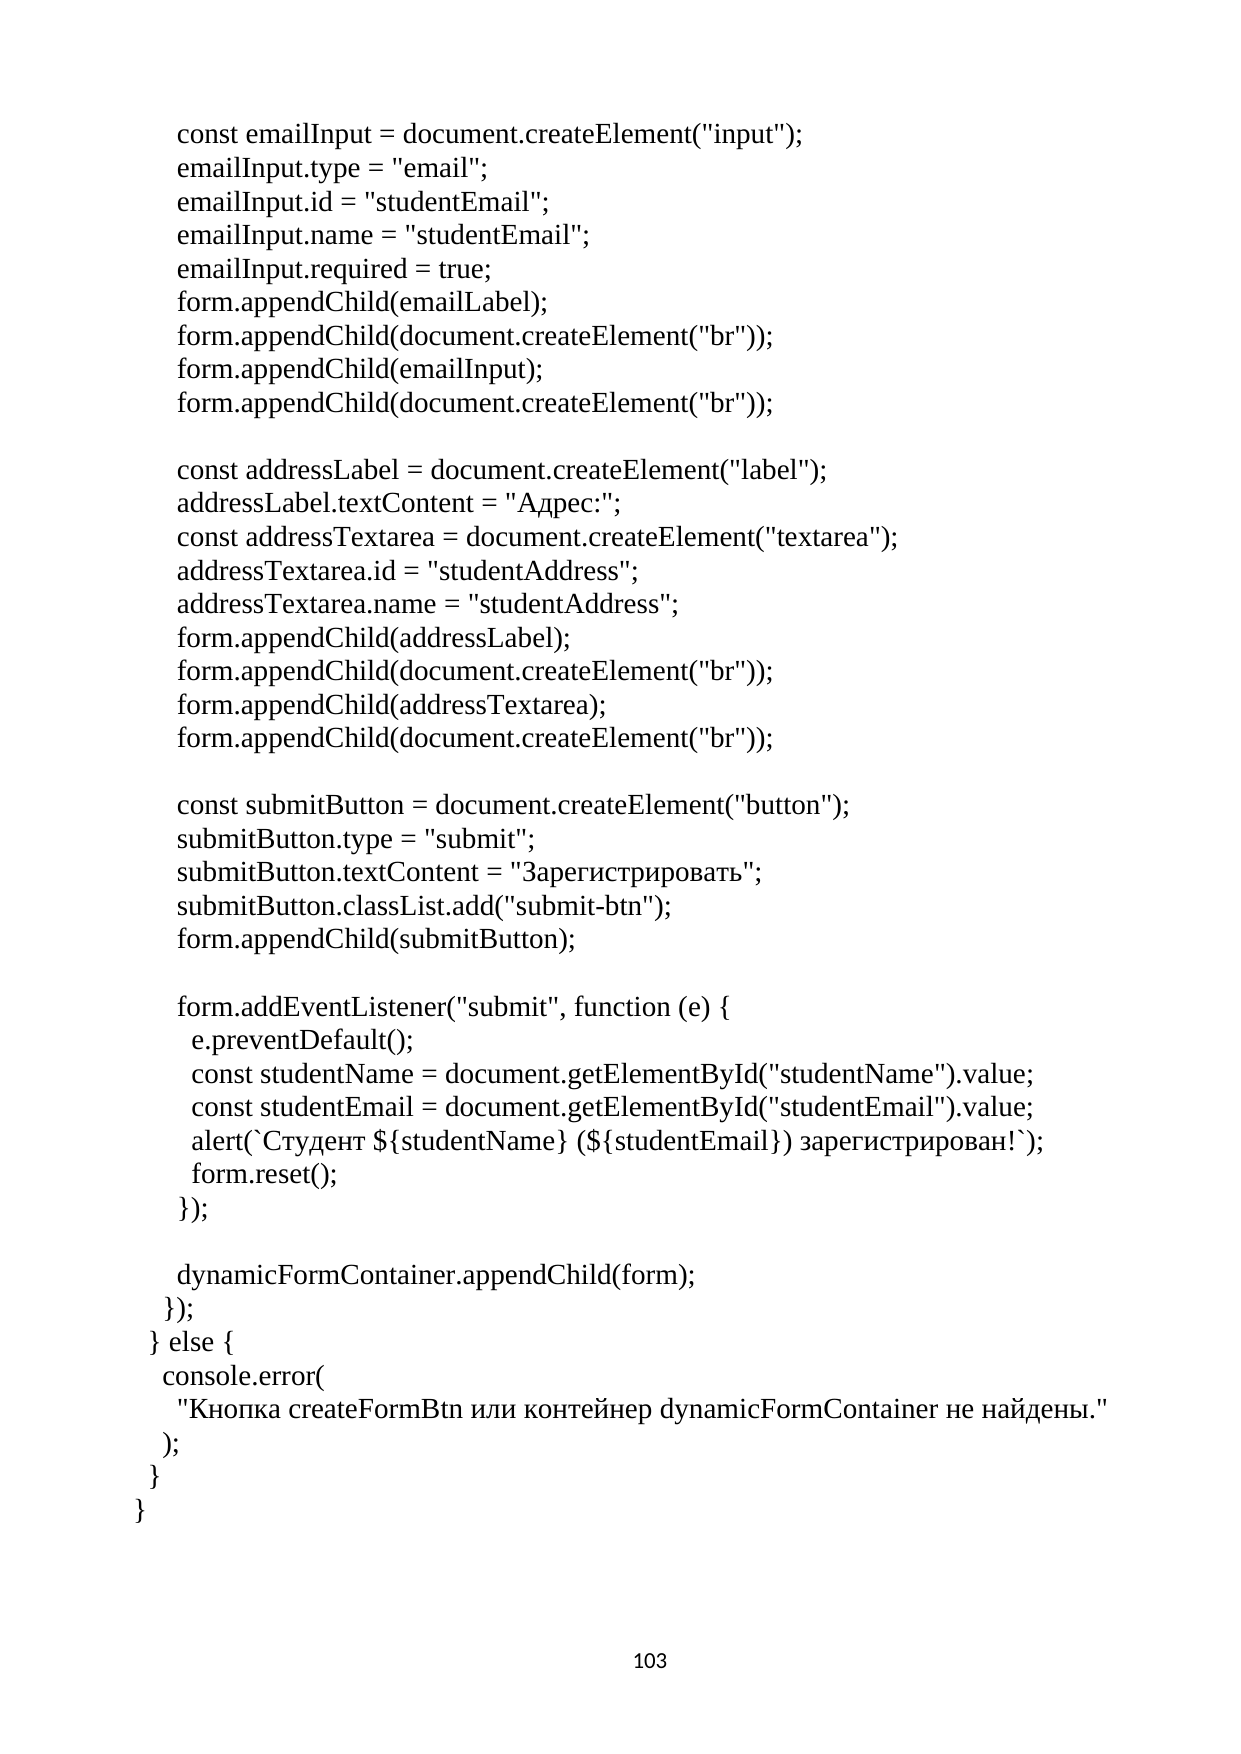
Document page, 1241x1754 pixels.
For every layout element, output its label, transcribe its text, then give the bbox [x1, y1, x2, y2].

text submitButton.textContent = "Зарегистрировать"; [133, 854, 1166, 888]
text alert(`Студент ${studentName} (${studentEmail}) зарегистрирован!`); [133, 1123, 1166, 1156]
text form.appendChild(emailLabel); [133, 284, 1166, 318]
text const addressLabel = document.createElement("label"); [133, 452, 1166, 486]
text console.error( [133, 1358, 1166, 1391]
text const addressTextarea = document.createElement("textarea"); [133, 519, 1166, 553]
text addressLabel.textContent = "Адрес:"; [133, 486, 1166, 519]
text const studentEmail = document.getElementById("studentEmail").value; [133, 1089, 1166, 1123]
text submitButton.classList.add("submit-btn"); [133, 888, 1166, 922]
text emailInput.id = "studentEmail"; [133, 184, 1166, 217]
text form.appendChild(document.createElement("br")); [133, 653, 1166, 687]
text submitButton.type = "submit"; [133, 821, 1166, 854]
text }); [133, 1190, 1166, 1223]
text form.reset(); [133, 1156, 1166, 1190]
text const emailInput = document.createElement("input"); [133, 117, 1166, 150]
text form.addEventListener("submit", function (e) { [133, 989, 1166, 1022]
text "Кнопка createFormBtn или контейнер dynamicFormContainer не найдены." [133, 1391, 1166, 1425]
text } [133, 1458, 1166, 1492]
text emailInput.type = "email"; [133, 150, 1166, 184]
text ); [133, 1425, 1166, 1458]
text e.preventDefault(); [133, 1022, 1166, 1056]
text form.appendChild(emailInput); [133, 351, 1166, 385]
text form.appendChild(addressTextarea); [133, 687, 1166, 720]
text emailInput.name = "studentEmail"; [133, 217, 1166, 251]
text addressTextarea.id = "studentAddress"; [133, 553, 1166, 586]
text form.appendChild(document.createElement("br")); [133, 720, 1166, 754]
text form.appendChild(document.createElement("br")); [133, 318, 1166, 351]
text form.appendChild(submitButton); [133, 922, 1166, 955]
text } else { [133, 1324, 1166, 1358]
text addressTextarea.name = "studentAddress"; [133, 586, 1166, 620]
text emailInput.required = true; [133, 251, 1166, 284]
text const submitButton = document.createElement("button"); [133, 787, 1166, 821]
text dynamicFormContainer.appendChild(form); [133, 1257, 1166, 1291]
text form.appendChild(document.createElement("br")); [133, 385, 1166, 418]
text } [133, 1492, 1166, 1525]
text }); [133, 1291, 1166, 1324]
text const studentName = document.getElementById("studentName").value; [133, 1056, 1166, 1089]
text form.appendChild(addressLabel); [133, 620, 1166, 653]
